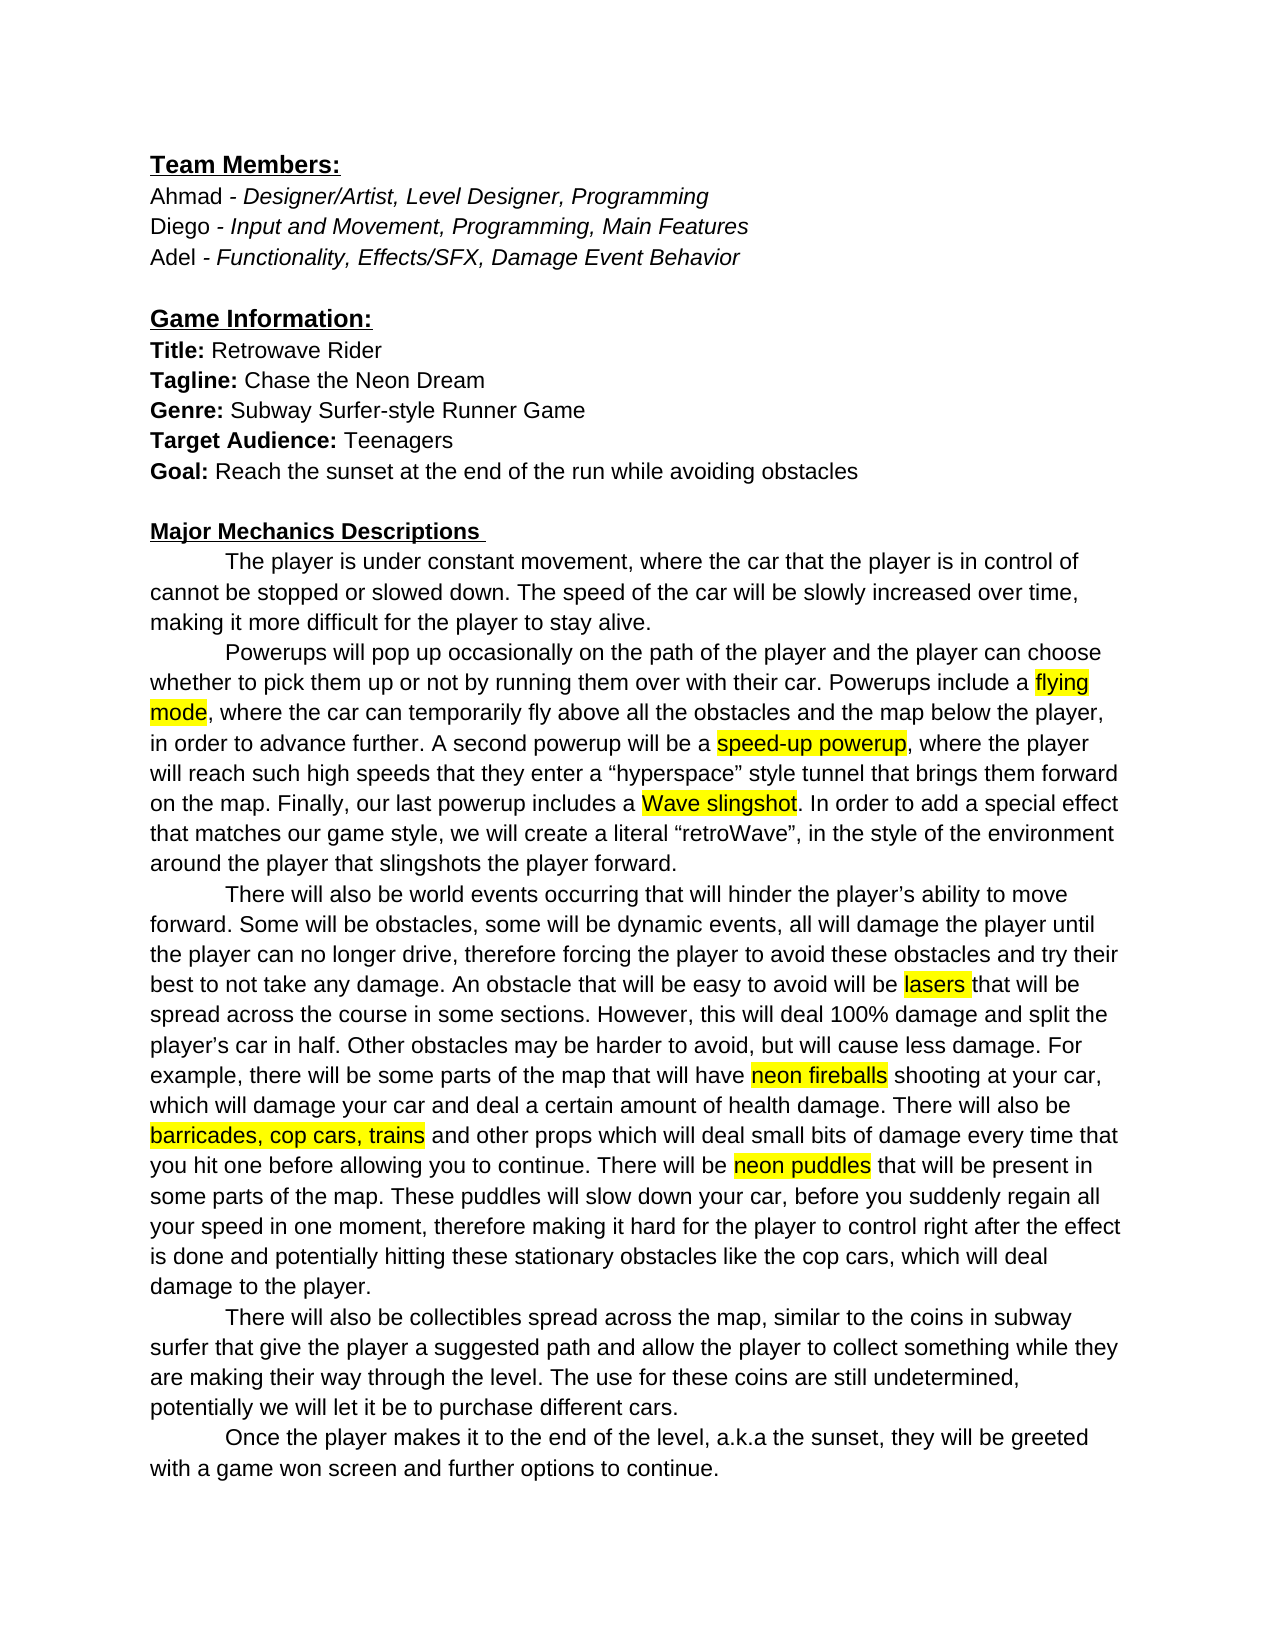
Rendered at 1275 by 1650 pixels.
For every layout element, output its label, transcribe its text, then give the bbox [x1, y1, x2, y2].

text Ahmad - Designer/Artist, Level Designer, Programming [150, 183, 1125, 209]
text Game Information: [150, 304, 1125, 333]
text Title: Retrowave Rider [150, 337, 1125, 363]
text Goal: Reach the sunset at the end of the run while avoiding obstacles [150, 458, 1125, 484]
text Target Audience: Teenagers [150, 427, 1125, 454]
text The player is under constant movement, where the car that the player is in control of cannot be stopped or slowed down. The speed of the car will be slowly increased over time, making it more difficult for the player to stay alive. [150, 548, 1125, 635]
text There will also be world events occurring that will hinder the player’s ability to move forward. Some will be obstacles, some will be dynamic events, all will damage the player until the player can no longer drive, therefore forcing the player to avoid these obstacles and try their best to not take any damage. An obstacle that will be easy to avoid will be lasers that will be spread across the course in some sections. However, this will deal 100% damage and split the player’s car in half. Other obstacles may be harder to avoid, but will cause less damage. For example, there will be some parts of the map that will have neon fireballs shooting at your car, which will damage your car and deal a certain amount of health damage. There will also be barricades, cop cars, trains and other props which will deal small bits of damage every time that you hit one before allowing you to continue. There will be neon puddles that will be present in some parts of the map. These puddles will slow down your car, before you suddenly regain all your speed in one moment, therefore making it hard for the player to control right after the effect is done and potentially hitting these stationary obstacles like the cop cars, which will deal damage to the player. [150, 881, 1125, 1300]
text Genre: Subway Surfer-style Runner Game [150, 397, 1125, 424]
text Powerups will pop up occasionally on the path of the player and the player can choose whether to pick them up or not by running them over with their car. Powerups include a flying mode, where the car can temporarily fly above all the obstacles and the map below the player, in order to advance further. A second powerup will be a speed-up powerup, where the player will reach such high speeds that they enter a “hyperspace” style tunnel that brings them forward on the map. Finally, our last powerup includes a Wave slingshot. In order to add a special effect that matches our game style, we will create a literal “retroWave”, in the style of the environment around the player that slingshots the player forward. [150, 639, 1125, 877]
text Diego - Input and Movement, Programming, Main Features [150, 213, 1125, 239]
text Tagline: Chase the Neon Dream [150, 367, 1125, 393]
text Adel - Functionality, Effects/SFX, Damage Event Behavior [150, 243, 1125, 270]
text There will also be collectibles spread across the map, similar to the coins in subway surfer that give the player a suggested path and allow the player to collect something while they are making their way through the level. The use for these coins are still undetermined, potentially we will let it be to purchase different cars. [150, 1303, 1125, 1421]
text Once the player makes it to the end of the level, a.k.a the sunset, they will be greeted with a game won screen and further options to continue. [150, 1424, 1125, 1481]
text Major Mechanics Descriptions [150, 518, 1125, 544]
text Team Members: [150, 150, 1125, 179]
